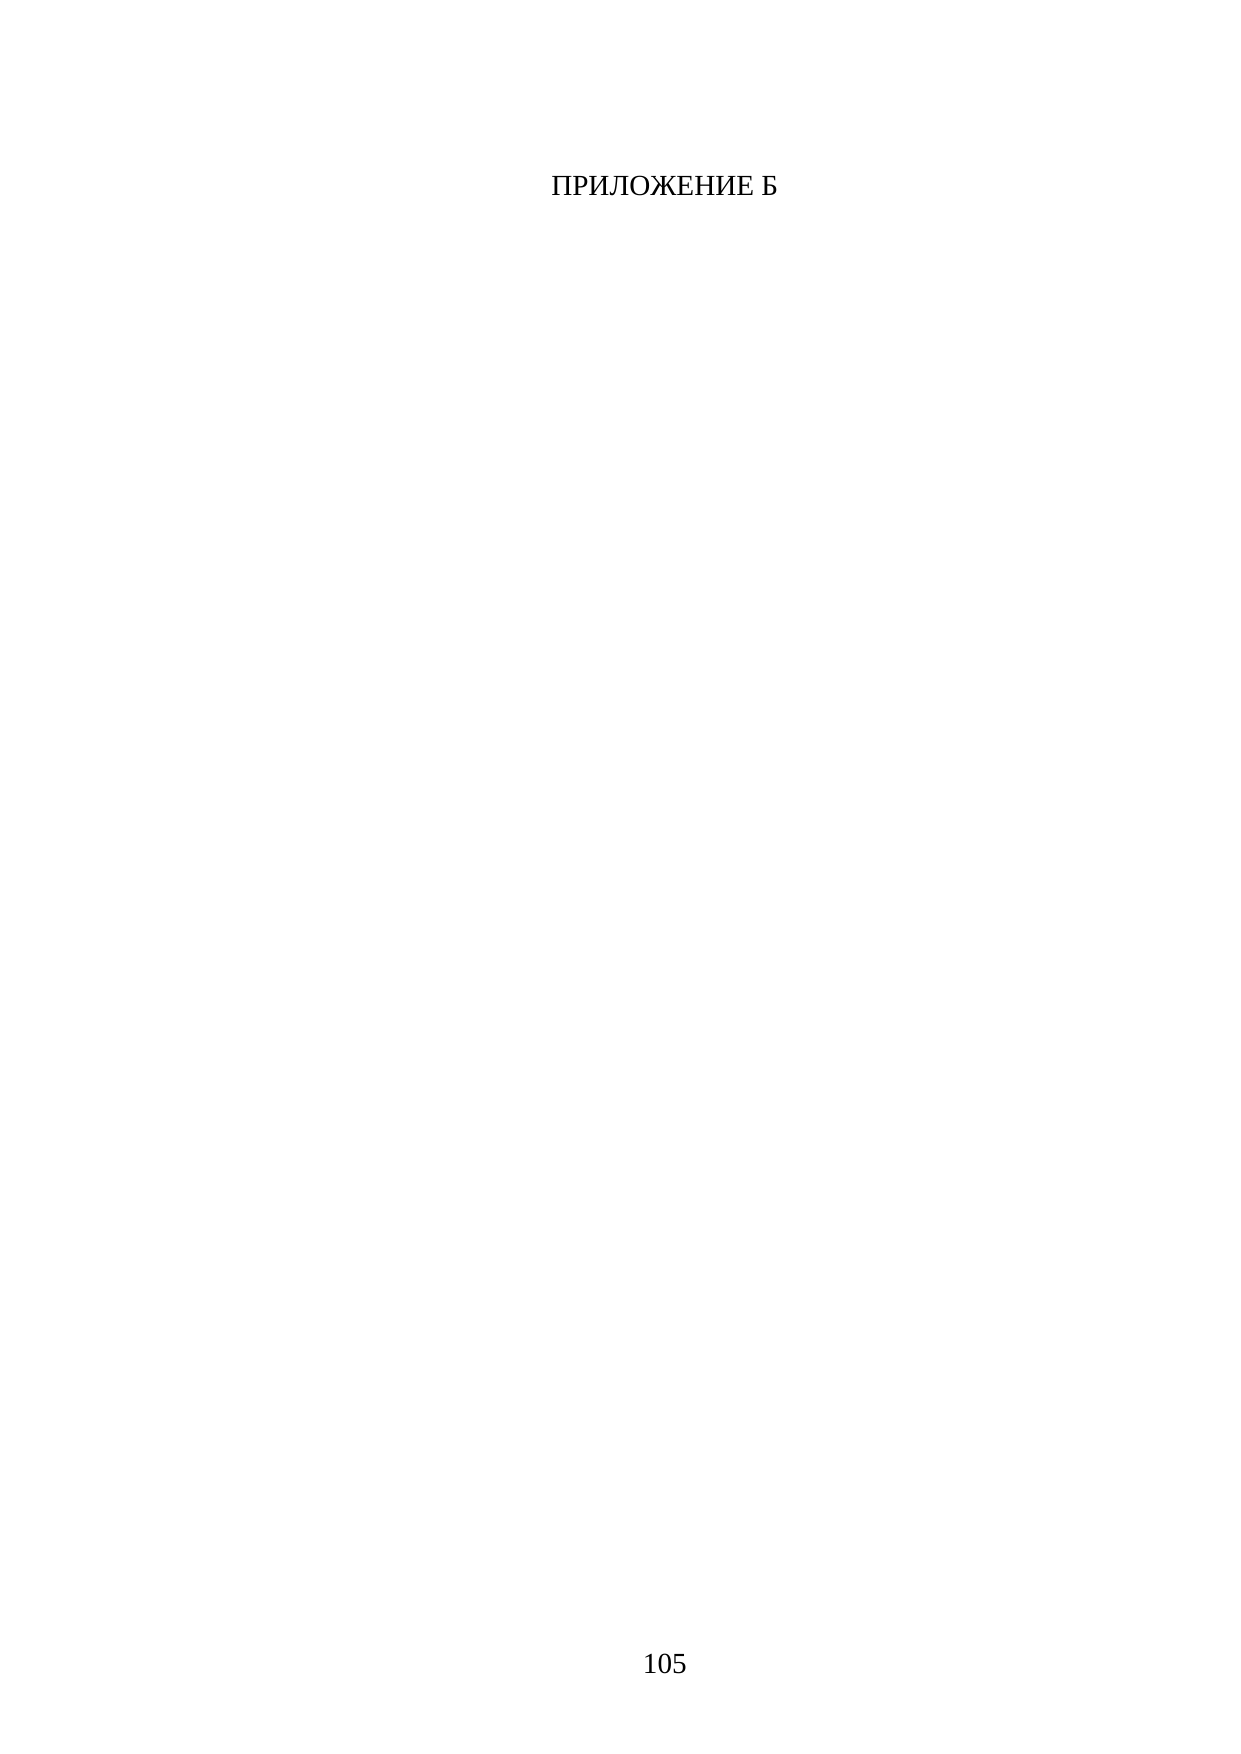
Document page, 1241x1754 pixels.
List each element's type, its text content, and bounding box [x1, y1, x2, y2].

subtitle ПРИЛОЖЕНИЕ Б [177, 168, 1152, 202]
